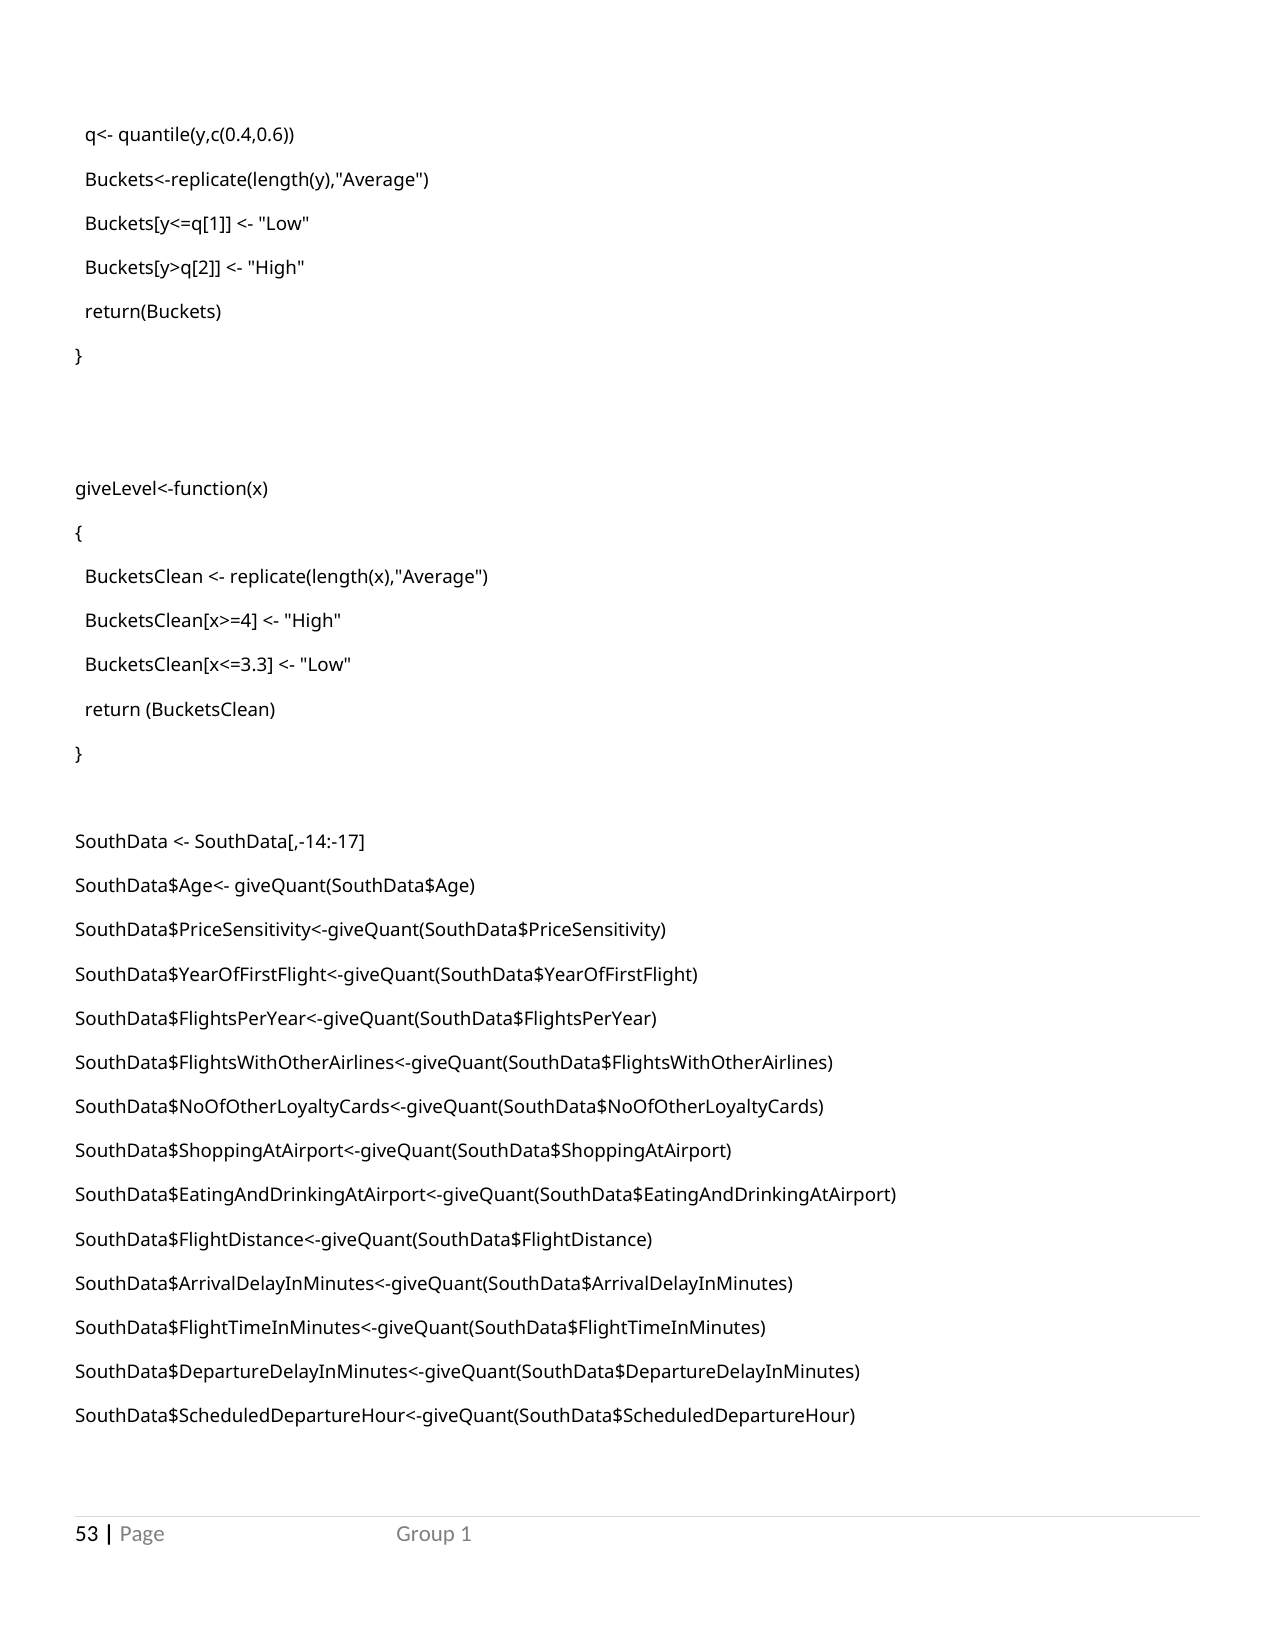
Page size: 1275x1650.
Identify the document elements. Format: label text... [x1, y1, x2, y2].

text return (BucketsClean) [75, 696, 1200, 721]
text Buckets[y<=q[1]] <- "Low" [75, 210, 1200, 236]
text SouthData$ShoppingAtAirport<-giveQuant(SouthData$ShoppingAtAirport) [75, 1138, 1200, 1163]
text SouthData$EatingAndDrinkingAtAirport<-giveQuant(SouthData$EatingAndDrinkingAtAirport) [75, 1182, 1200, 1207]
text SouthData$DepartureDelayInMinutes<-giveQuant(SouthData$DepartureDelayInMinutes) [75, 1358, 1200, 1384]
text { [75, 519, 1200, 545]
text SouthData$ArrivalDelayInMinutes<-giveQuant(SouthData$ArrivalDelayInMinutes) [75, 1270, 1200, 1296]
text SouthData$FlightsPerYear<-giveQuant(SouthData$FlightsPerYear) [75, 1005, 1200, 1031]
text BucketsClean[x>=4] <- "High" [75, 608, 1200, 633]
text SouthData$FlightsWithOtherAirlines<-giveQuant(SouthData$FlightsWithOtherAirlines) [75, 1049, 1200, 1075]
text SouthData <- SouthData[,-14:-17] [75, 828, 1200, 854]
text SouthData$ScheduledDepartureHour<-giveQuant(SouthData$ScheduledDepartureHour) [75, 1403, 1200, 1428]
text SouthData$Age<- giveQuant(SouthData$Age) [75, 873, 1200, 898]
text BucketsClean <- replicate(length(x),"Average") [75, 563, 1200, 589]
text SouthData$YearOfFirstFlight<-giveQuant(SouthData$YearOfFirstFlight) [75, 961, 1200, 986]
text Buckets<-replicate(length(y),"Average") [75, 166, 1200, 191]
text SouthData$FlightDistance<-giveQuant(SouthData$FlightDistance) [75, 1226, 1200, 1251]
text SouthData$FlightTimeInMinutes<-giveQuant(SouthData$FlightTimeInMinutes) [75, 1314, 1200, 1340]
text BucketsClean[x<=3.3] <- "Low" [75, 652, 1200, 677]
text Buckets[y>q[2]] <- "High" [75, 254, 1200, 280]
text q<- quantile(y,c(0.4,0.6)) [75, 122, 1200, 147]
text SouthData$PriceSensitivity<-giveQuant(SouthData$PriceSensitivity) [75, 917, 1200, 942]
text } [75, 740, 1200, 766]
text giveLevel<-function(x) [75, 475, 1200, 501]
text SouthData$NoOfOtherLoyaltyCards<-giveQuant(SouthData$NoOfOtherLoyaltyCards) [75, 1093, 1200, 1119]
text } [75, 343, 1200, 368]
text return(Buckets) [75, 298, 1200, 324]
